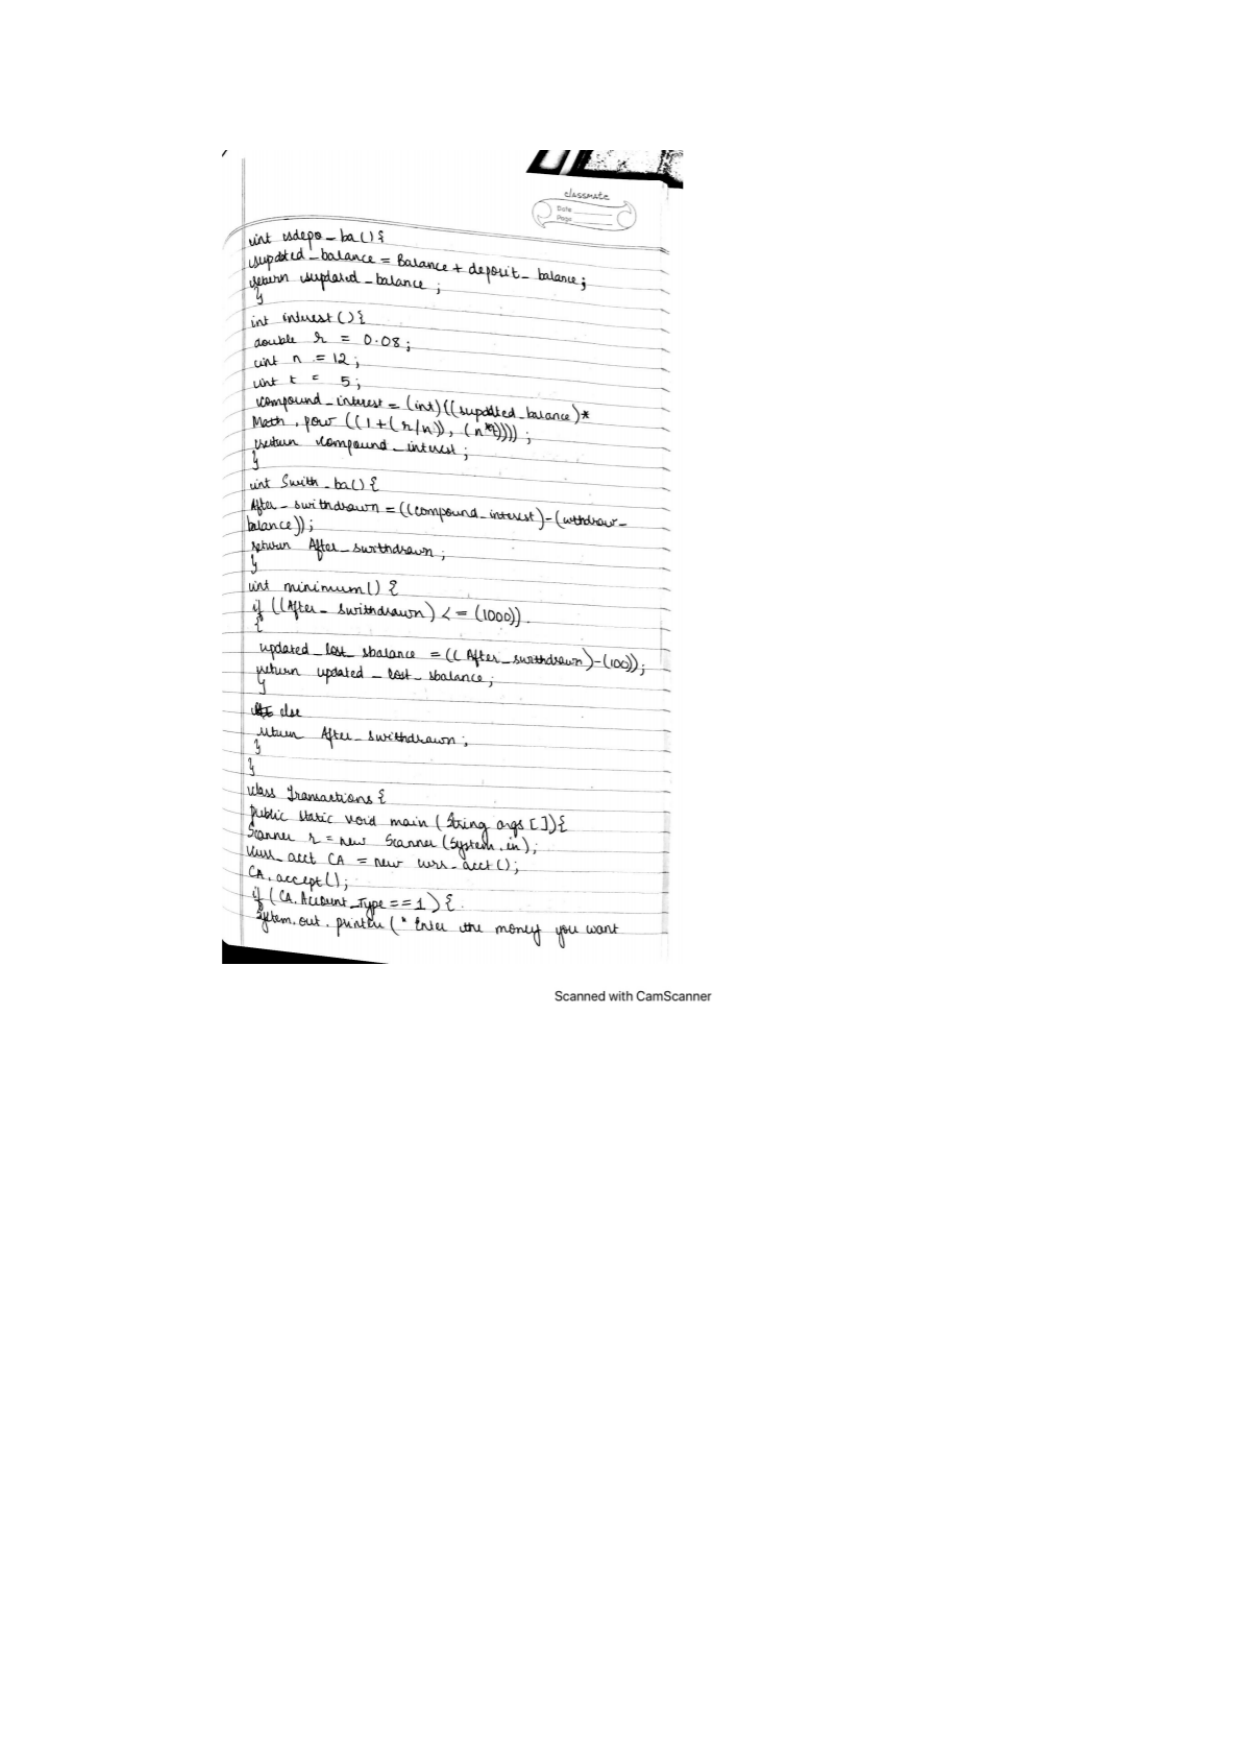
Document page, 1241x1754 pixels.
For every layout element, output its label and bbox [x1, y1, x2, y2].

picture [150, 150, 761, 1013]
